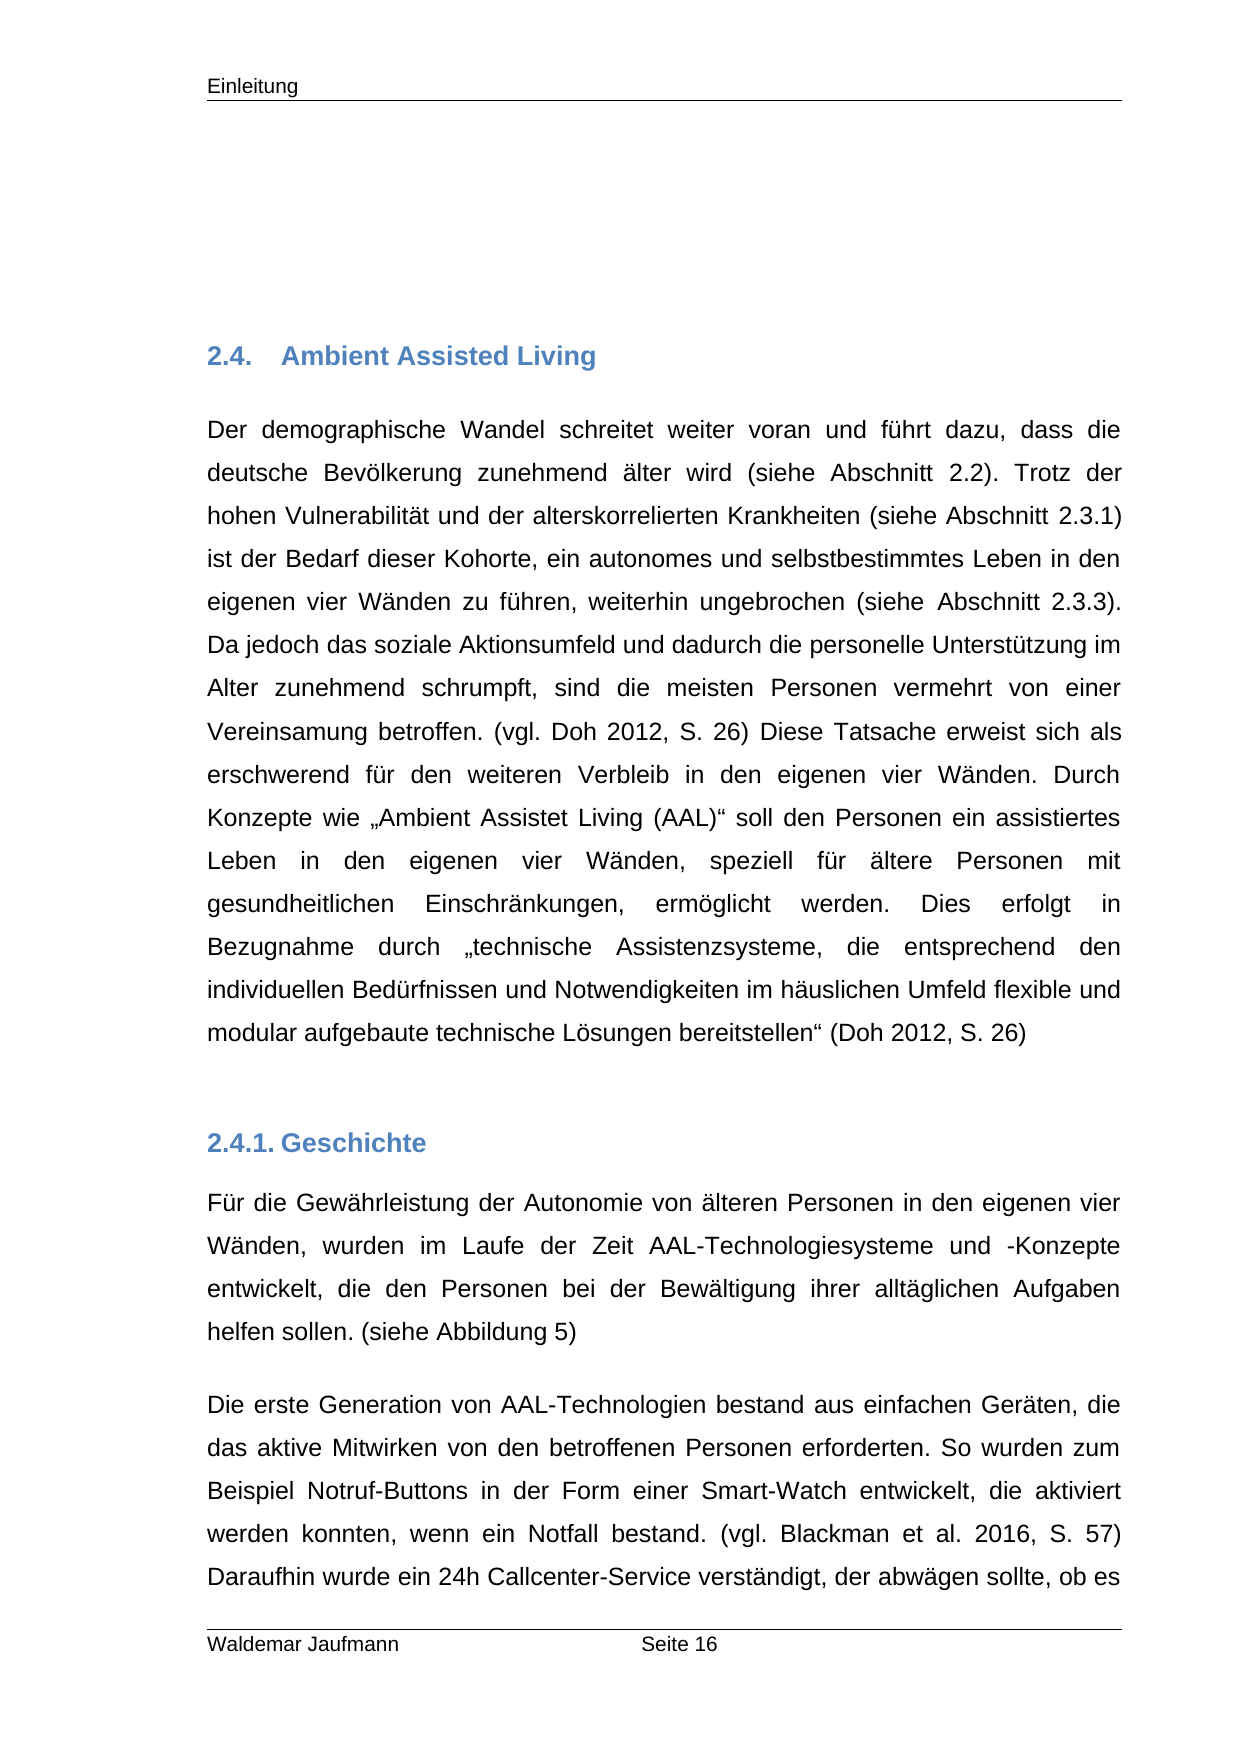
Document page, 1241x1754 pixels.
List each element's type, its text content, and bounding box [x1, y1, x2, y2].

subtitle Geschichte [207, 1125, 1122, 1159]
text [207, 1389, 1122, 1591]
subtitle Ambient Assisted Living [207, 340, 1122, 371]
text Für die Gewährleistung der Autonomie von älteren Personen in den eigenen vier Wänden, wurden im Laufe der Zeit AAL-Technologiesysteme und -Konzepte entwickelt, die den Personen bei der Bewältigung ihrer alltäglichen Aufgaben helfen sollen. (siehe Abbildung 5) [207, 1188, 1122, 1346]
text Der demographische Wandel schreitet weiter voran und führt dazu, dass die deutsche Bevölkerung zunehmend älter wird (siehe Abschnitt 2.2). Trotz der hohen Vulnerabilität und der alterskorrelierten Krankheiten (siehe Abschnitt 2.3.1) ist der Bedarf dieser Kohorte, ein autonomes und selbstbestimmtes Leben in den eigenen vier Wänden zu führen, weiterhin ungebrochen (siehe Abschnitt 2.3.3). Da jedoch das soziale Aktionsumfeld und dadurch die personelle Unterstützung im Alter zunehmend schrumpft, sind die meisten Personen vermehrt von einer Vereinsamung betroffen. (vgl. Doh 2012, S. 26) Diese Tatsache erweist sich als erschwerend für den weiteren Verbleib in den eigenen vier Wänden. Durch Konzepte wie „Ambient Assistet Living (AAL)“ soll den Personen ein assistiertes Leben in den eigenen vier Wänden, speziell für ältere Personen mit gesundheitlichen Einschränkungen, ermöglicht werden. Dies erfolgt in Bezugnahme durch „technische Assistenzsysteme, die entsprechend den individuellen Bedürfnissen und Notwendigkeiten im häuslichen Umfeld flexible und modular aufgebaute technische Lösungen bereitstellen“ (Doh 2012, S. 26) [207, 414, 1122, 1047]
